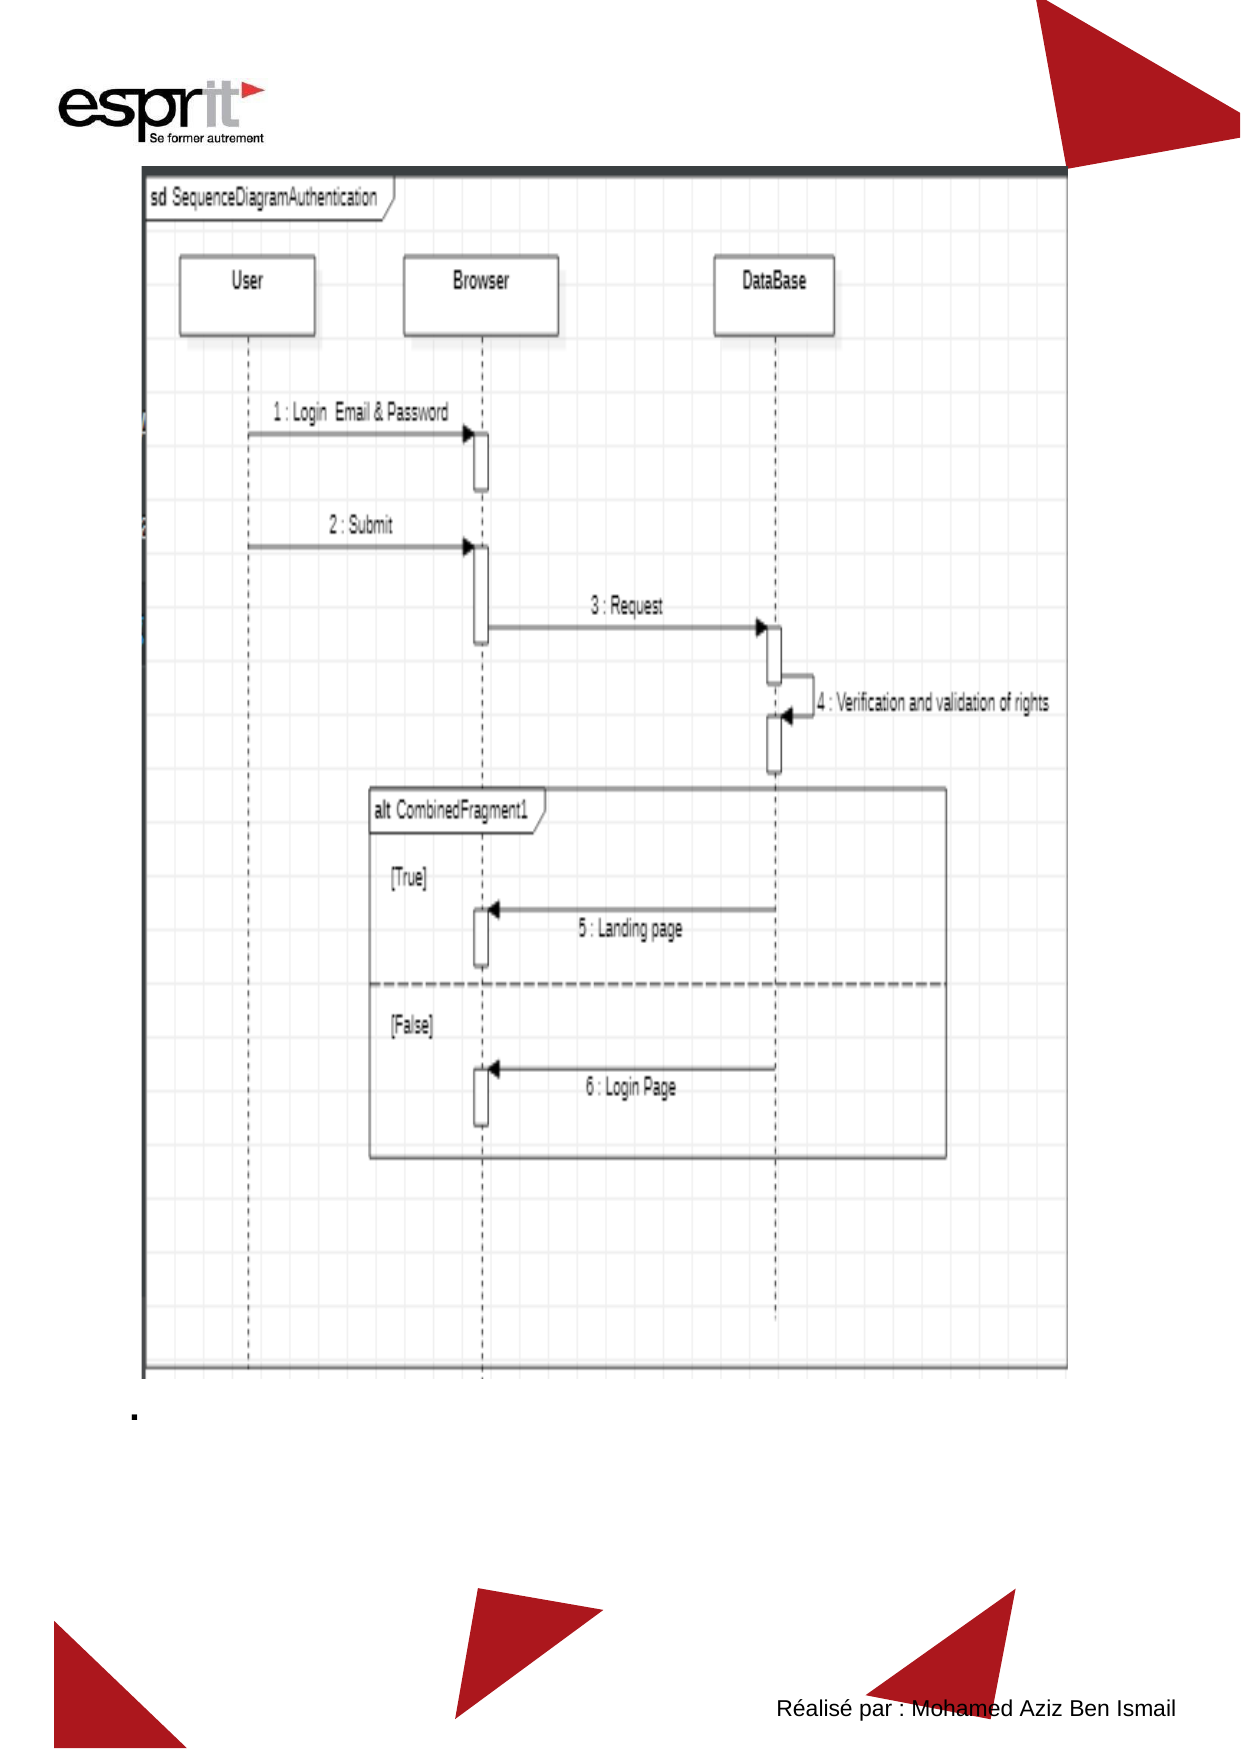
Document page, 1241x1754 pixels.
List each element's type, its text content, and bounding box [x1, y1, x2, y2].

picture [54, 78, 269, 146]
picture [140, 166, 1067, 1376]
